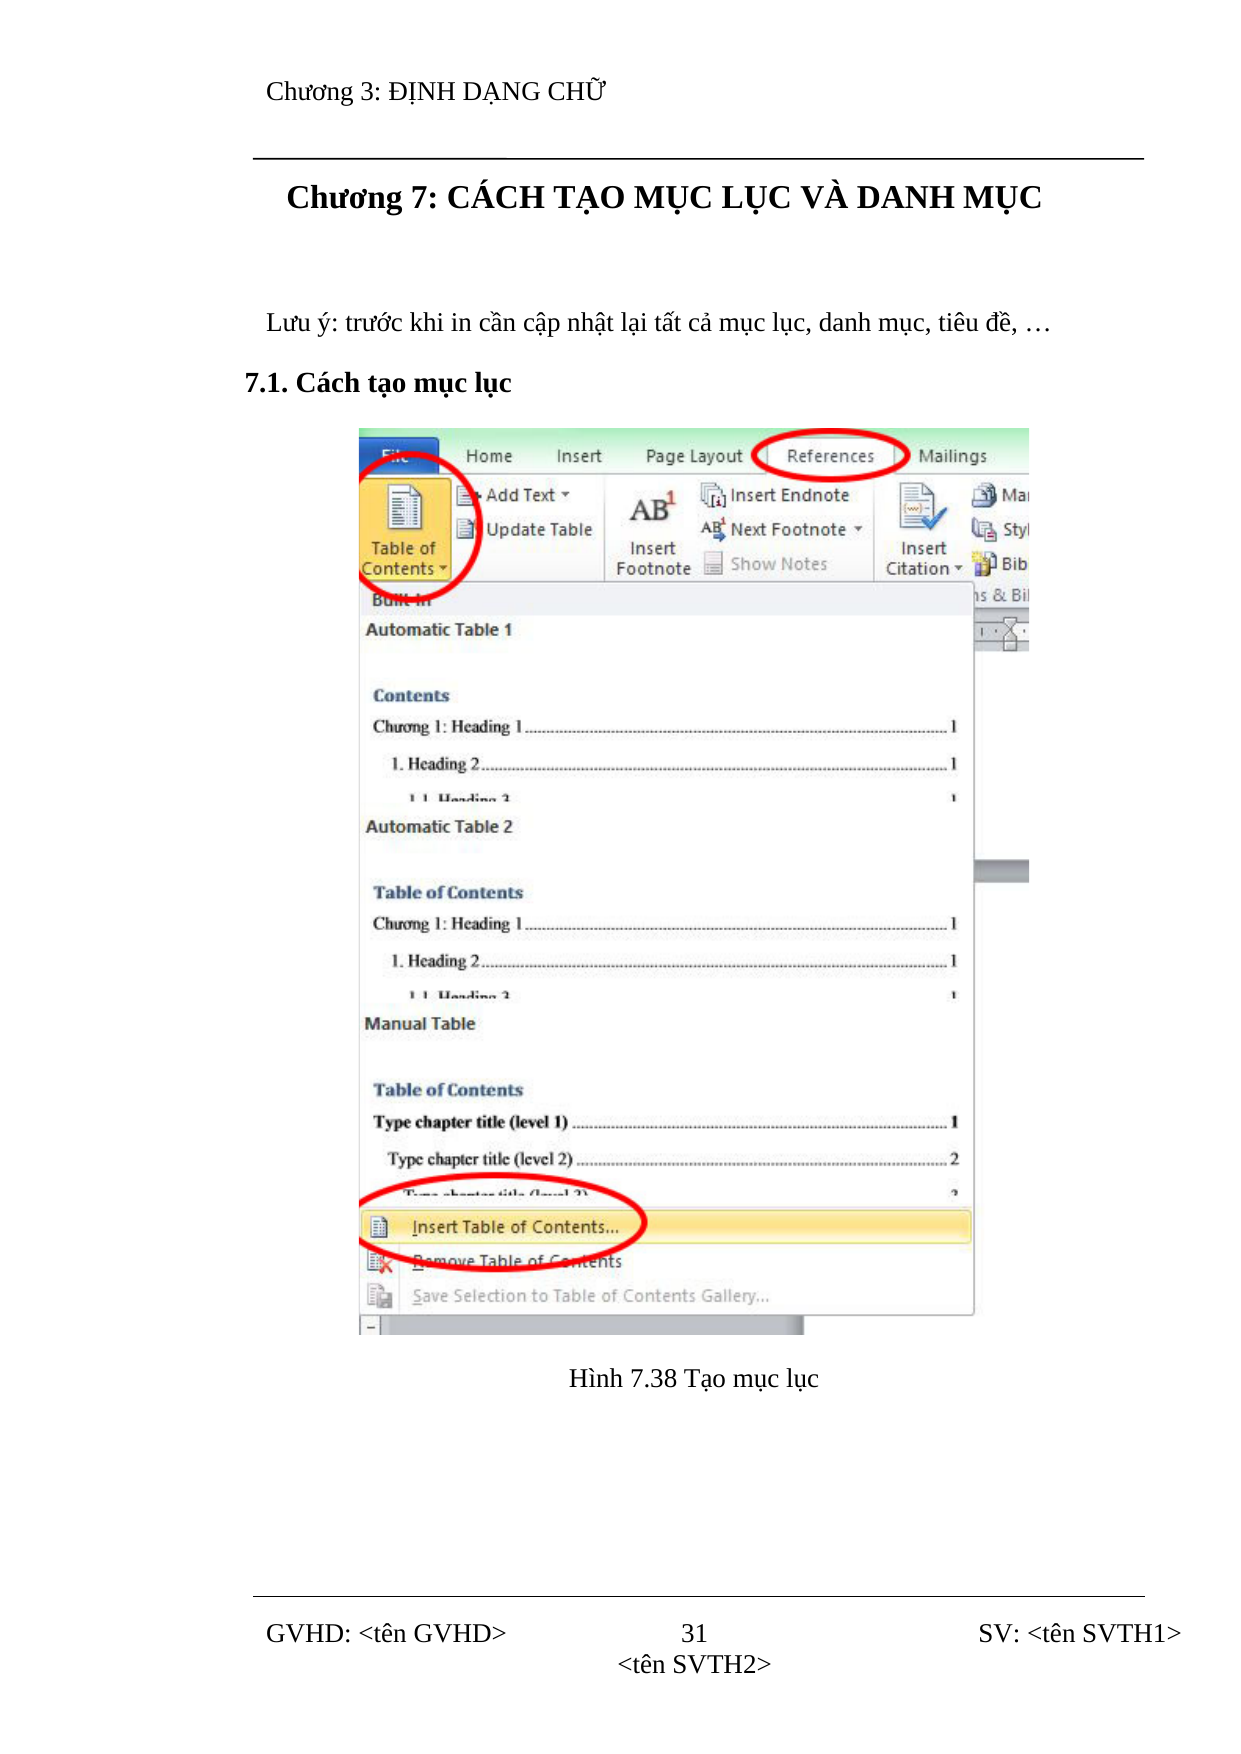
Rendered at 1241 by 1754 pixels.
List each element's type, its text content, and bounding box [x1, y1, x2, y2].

subtitle CÁCH TẠO MỤC LỤC VÀ DANH MỤC [207, 177, 1122, 216]
subtitle Cách tạo mục lục [244, 366, 1122, 399]
picture [358, 428, 1030, 1335]
text Lưu ý: trước khi in cần cập nhật lại tất cả mục lục, danh mục, tiêu đề, … [207, 306, 1122, 337]
